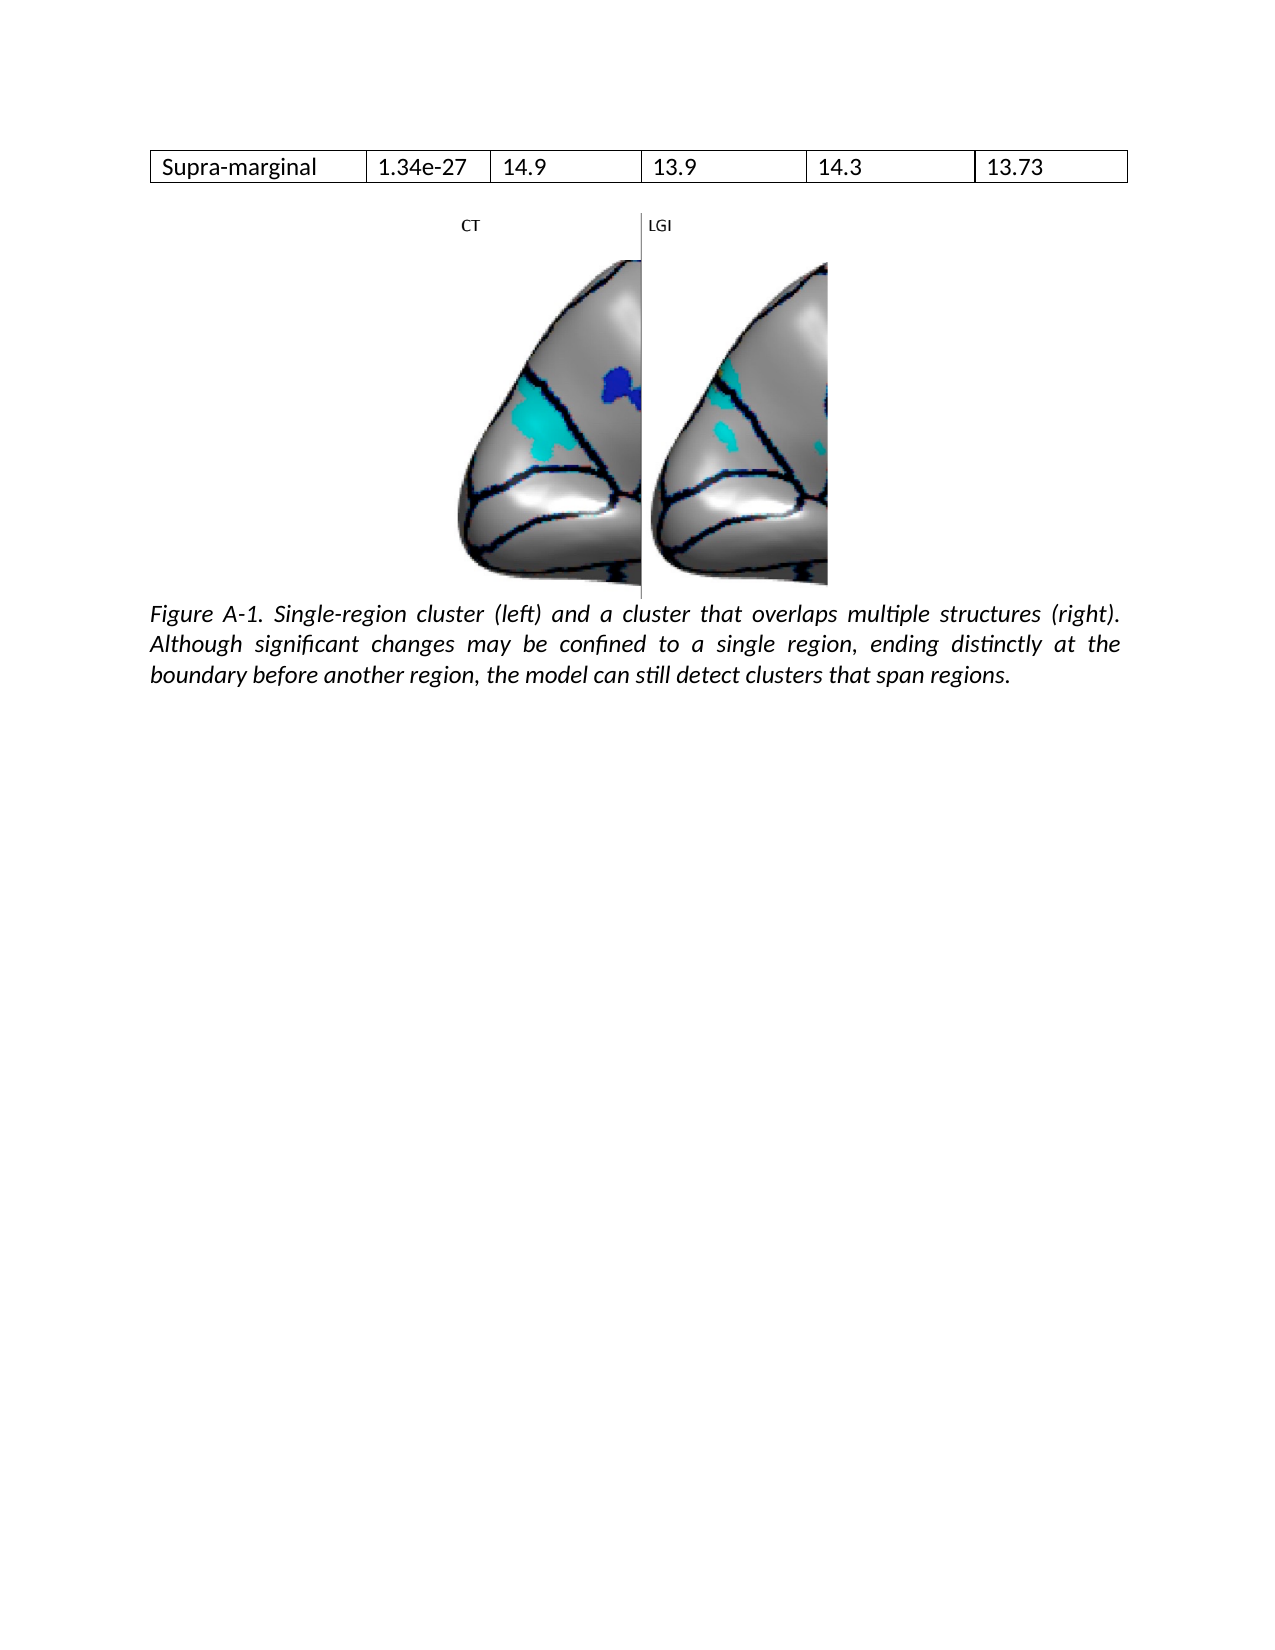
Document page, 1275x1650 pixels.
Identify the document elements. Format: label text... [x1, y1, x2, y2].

table_cell 1.34e-27 [367, 151, 490, 182]
table_cell Supra-marginal [151, 151, 366, 182]
table_cell 13.9 [642, 151, 806, 182]
table_cell 14.9 [491, 151, 641, 182]
table_cell 13.73 [976, 151, 1127, 182]
text Figure A-1. Single-region cluster (left) and a cluster that overlaps multiple structures (right). Although significant changes may be confined to a single region, ending distinctly at the boundary before another region, the model can still detect clusters that span regions. [150, 598, 1125, 690]
table_cell 14.3 [807, 151, 974, 182]
